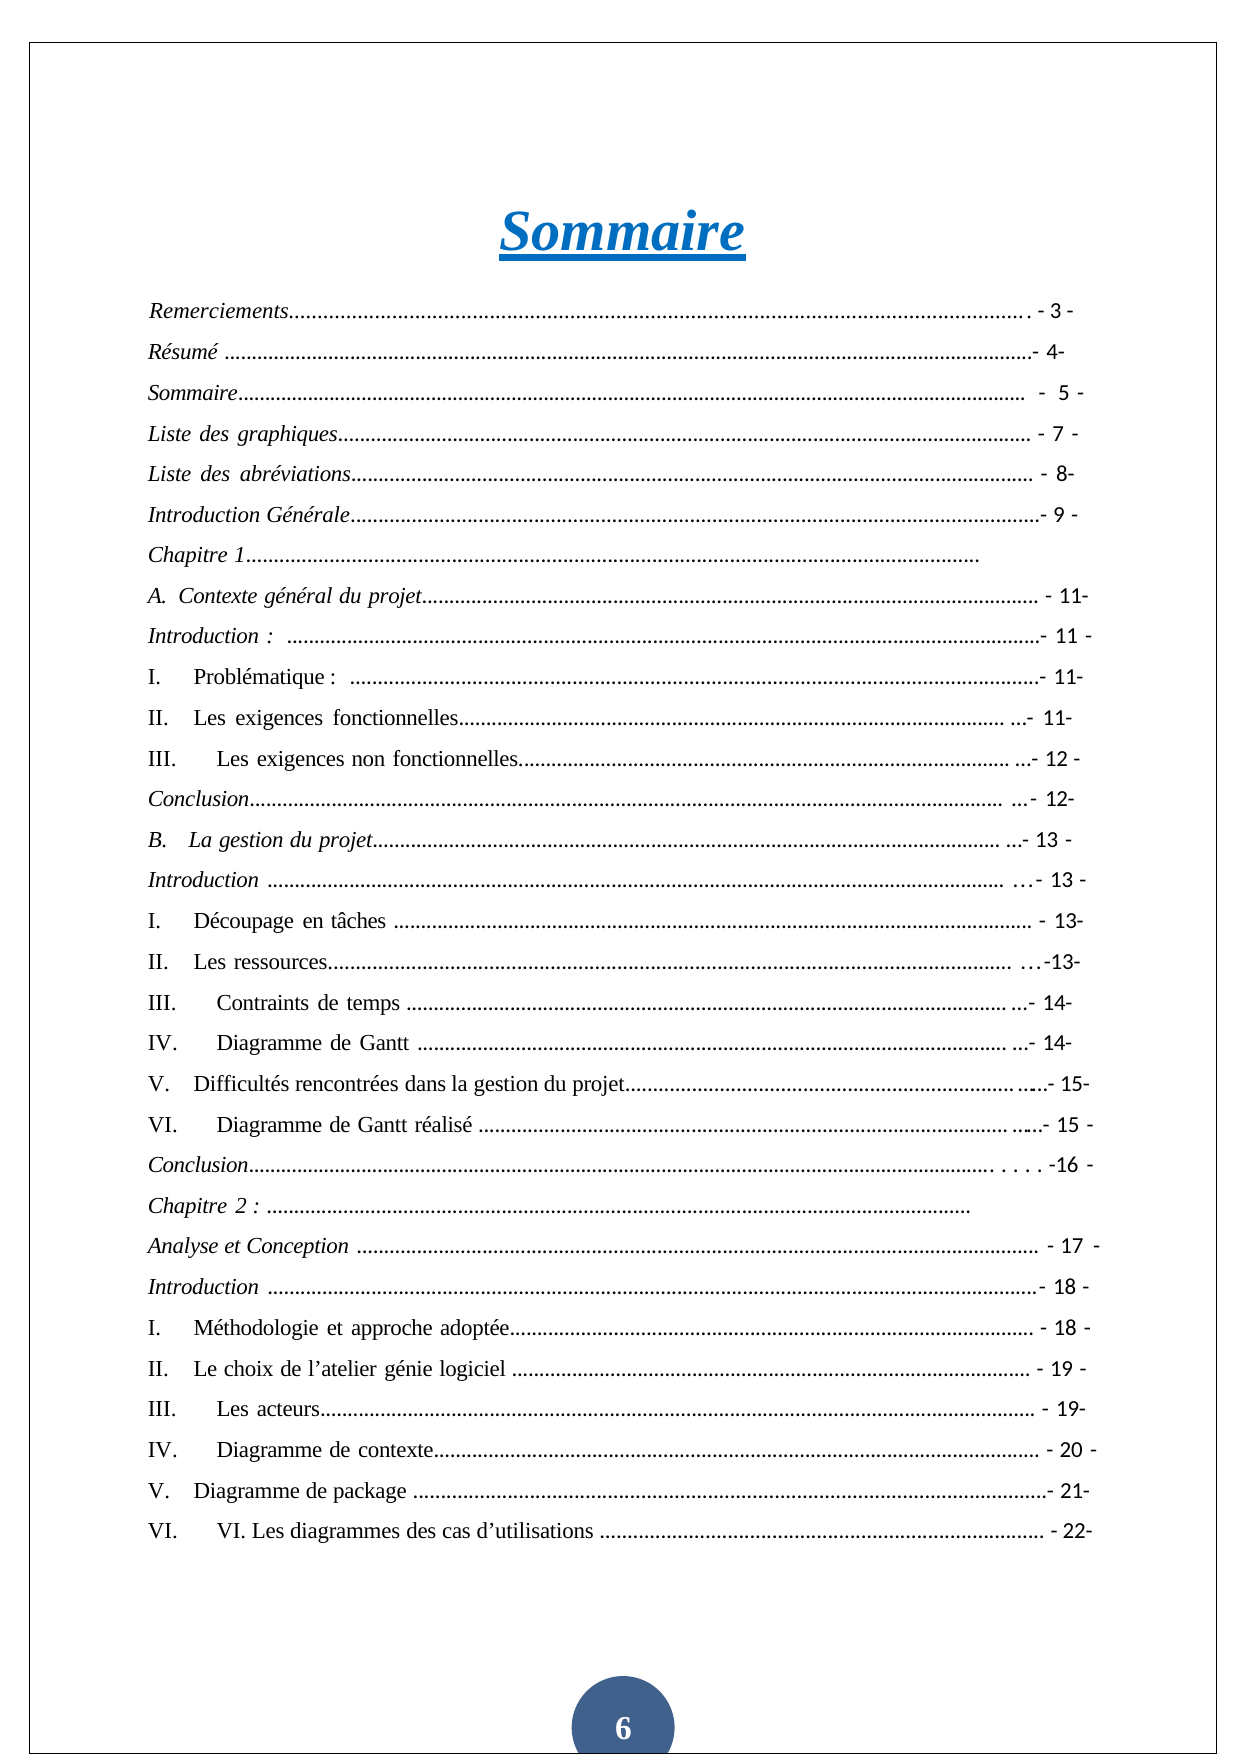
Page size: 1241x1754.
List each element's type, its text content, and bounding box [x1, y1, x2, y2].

text Chapitre 2 : ................................................................................................................................. [148, 1192, 1216, 1219]
text Introduction Générale............................................................................................................................- 9 - [148, 500, 1216, 528]
text V. Diagramme de package ..................................................................................................................- 21- [148, 1476, 1216, 1504]
text Analyse et Conception ............................................................................................................................. - 17 - [148, 1232, 1216, 1259]
text Conclusion.......................................................................................................................................... …- 12- [148, 784, 1216, 813]
text Introduction .............................................................................................................................................- 18 - [148, 1272, 1216, 1300]
text I. Découpage en tâches ..................................................................................................................... - 13- [148, 906, 1216, 934]
text III. Les exigences non fonctionnelles.......................................................................................... …- 12 - [148, 744, 1216, 772]
text A. Contexte général du projet................................................................................................................. - 11- [148, 581, 1216, 609]
text II. Les ressources........................................................................................................................... ...-13- [148, 947, 1216, 975]
text Résumé ....................................................................................................................................................- 4- [148, 337, 1216, 365]
text III. Contraints de temps .............................................................................................................. …- 14- [148, 988, 1216, 1016]
text II. Le choix de l’atelier génie logiciel ............................................................................................... - 19 - [148, 1354, 1216, 1382]
text Introduction : ..........................................................................................................................................- 11 - [148, 621, 1216, 649]
text Chapitre 1.................................................................................................................................... [148, 540, 1216, 568]
text Introduction ....................................................................................................................................... ...- 13 - [148, 866, 1216, 894]
text Remerciements . - 3 - [149, 297, 1216, 324]
text I. Problématique : ............................................................................................................................- 11- [148, 662, 1216, 690]
text I. Méthodologie et approche adoptée................................................................................................ - 18 - [148, 1313, 1216, 1341]
text IV. Diagramme de contexte............................................................................................................... - 20 - [148, 1435, 1216, 1463]
subtitle Sommaire [152, 196, 1092, 263]
text III. Les acteurs................................................................................................................................... - 19- [148, 1394, 1216, 1422]
text VI. Diagramme de Gantt réalisé ................................................................................................. ……- 15 - [148, 1110, 1216, 1138]
text VI. VI. Les diagrammes des cas d’utilisations ................................................................................ - 22- [148, 1516, 1216, 1544]
text B. La gestion du projet................................................................................................................... …- 13 - [148, 825, 1216, 853]
text Sommaire................................................................................................................................................... - 5 - [148, 378, 1216, 406]
text II. Les exigences fonctionnelles.................................................................................................... …- 11- [148, 703, 1216, 731]
text Liste des graphiques............................................................................................................................... - 7 - [148, 419, 1216, 447]
text Conclusion...............................................................................................................................................-16 - [148, 1151, 1216, 1178]
text Liste des abréviations............................................................................................................................. - 8- [148, 459, 1216, 487]
text IV. Diagramme de Gantt ............................................................................................................ …- 14- [148, 1028, 1216, 1056]
text V. Difficultés rencontrées dans la gestion du projet...................................................................... ……- 15- [148, 1069, 1216, 1097]
